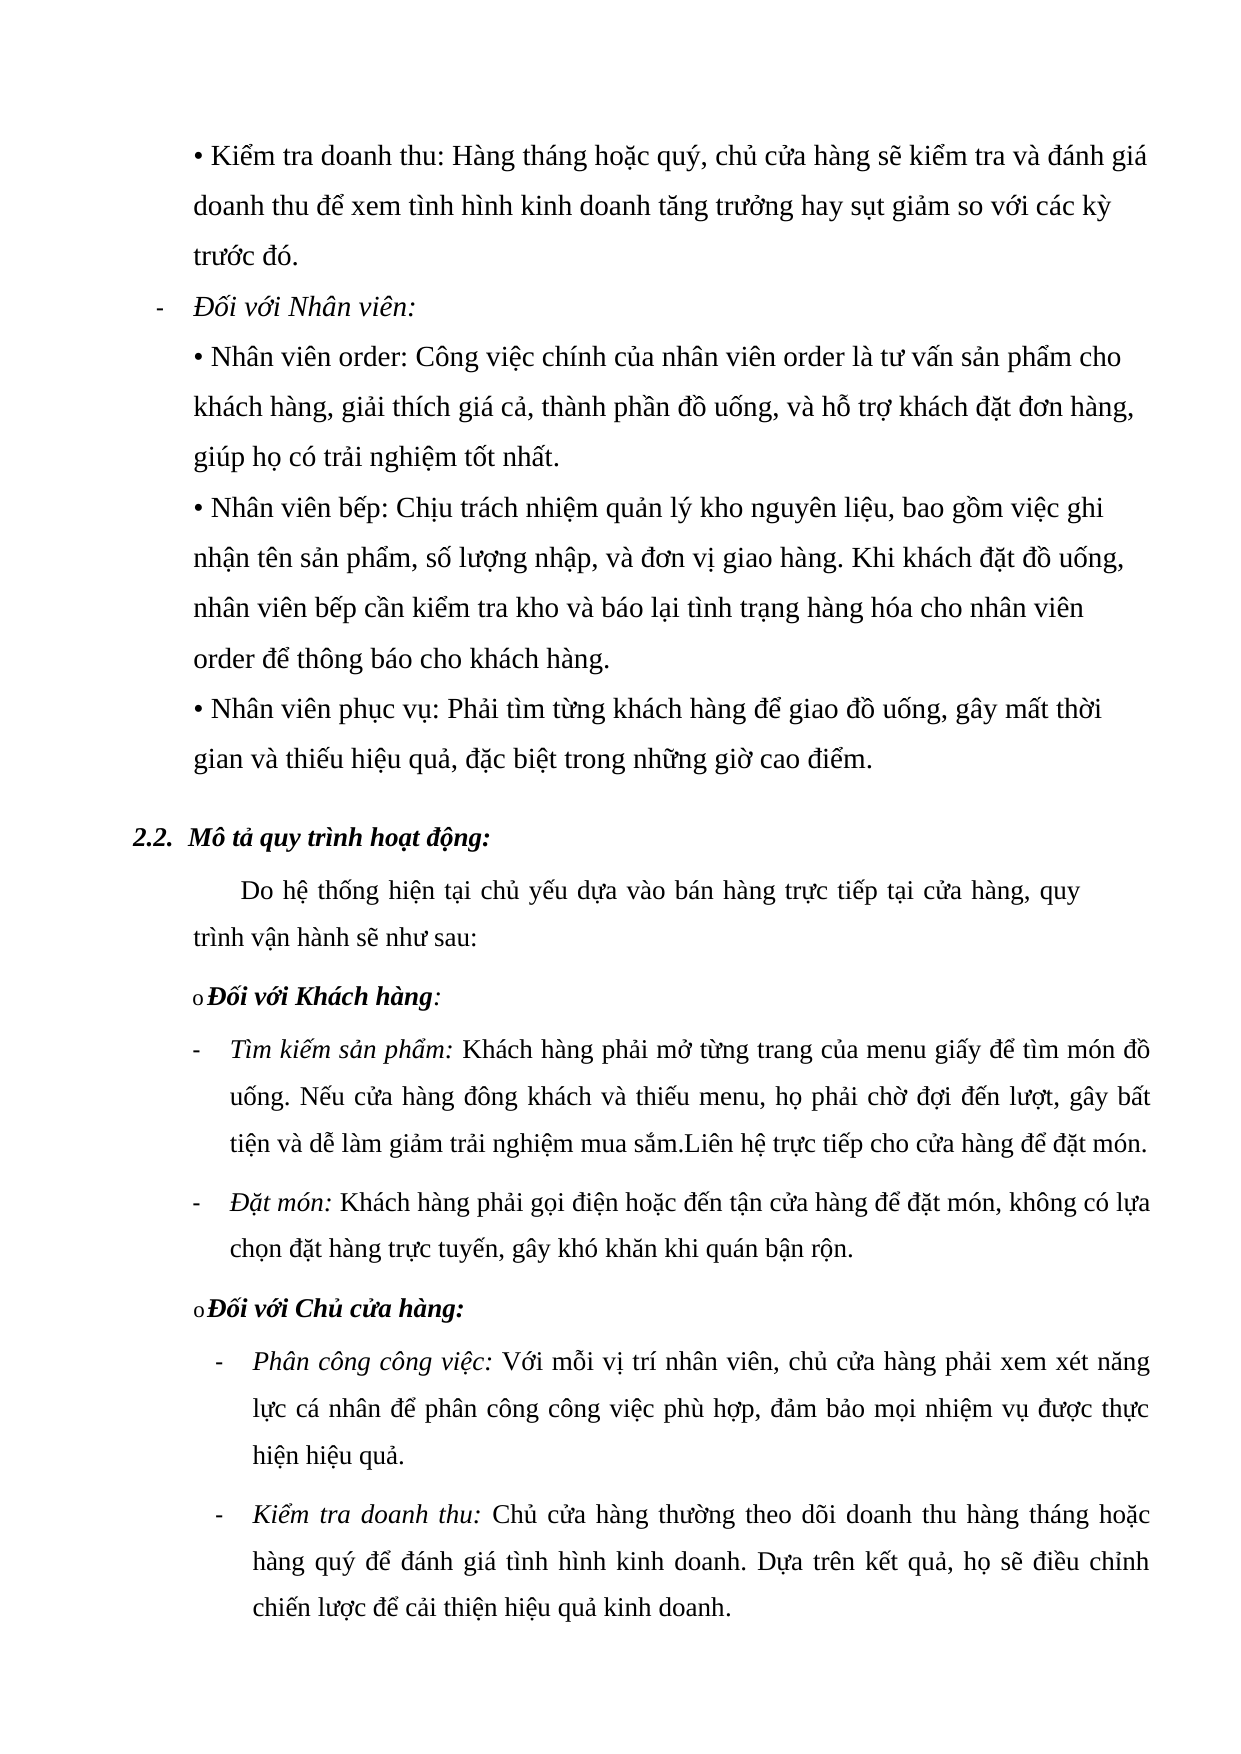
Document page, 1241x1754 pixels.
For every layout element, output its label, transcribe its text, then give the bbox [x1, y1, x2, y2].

list Kiểm tra doanh thu: Chủ cửa hàng thường theo dõi doanh thu hàng tháng hoặc hàng quý để đánh giá tình hình kinh doanh. Dựa trên kết quả, họ sẽ điều chỉnh chiến lược để cải thiện hiệu quả kinh doanh. [215, 1498, 1152, 1622]
list Đối với Nhân viên: • Nhân viên order: Công việc chính của nhân viên order là tư vấn sản phẩm cho khách hàng, giải thích giá cả, thành phần đồ uống, và hỗ trợ khách đặt đơn hàng, giúp họ có trải nghiệm tốt nhất. • Nhân viên bếp: Chịu trách nhiệm quản lý kho nguyên liệu, bao gồm việc ghi nhận tên sản phẩm, số lượng nhập, và đơn vị giao hàng. Khi khách đặt đồ uống, nhân viên bếp cần kiểm tra kho và báo lại tình trạng hàng hóa cho nhân viên order để thông báo cho khách hàng. • Nhân viên phục vụ: Phải tìm từng khách hàng để giao đồ uống, gây mất thời gian và thiếu hiệu quả, đặc biệt trong những giờ cao điểm. [156, 289, 1152, 775]
subtitle Mô tả quy trình hoạt động: [133, 821, 1152, 852]
list Phân công công việc: Với mỗi vị trí nhân viên, chủ cửa hàng phải xem xét năng lực cá nhân để phân công công việc phù hợp, đảm bảo mọi nhiệm vụ được thực hiện hiệu quả. [215, 1345, 1152, 1470]
list Tìm kiếm sản phẩm: Khách hàng phải mở từng trang của menu giấy để tìm món đồ uống. Nếu cửa hàng đông khách và thiếu menu, họ phải chờ đợi đến lượt, gây bất tiện và dễ làm giảm trải nghiệm mua sắm.Liên hệ trực tiếp cho cửa hàng để đặt món. [192, 1033, 1152, 1158]
list Đặt món: Khách hàng phải gọi điện hoặc đến tận cửa hàng để đặt món, không có lựa chọn đặt hàng trực tuyến, gây khó khăn khi quán bận rộn. [192, 1186, 1152, 1264]
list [156, 138, 1152, 272]
text Do hệ thống hiện tại chủ yếu dựa vào bán hàng trực tiếp tại cửa hàng, quy trình vận hành sẽ như sau: [193, 874, 1082, 952]
list Đối với Chủ cửa hàng: [193, 1292, 1152, 1323]
list Đối với Khách hàng: [192, 980, 1152, 1011]
